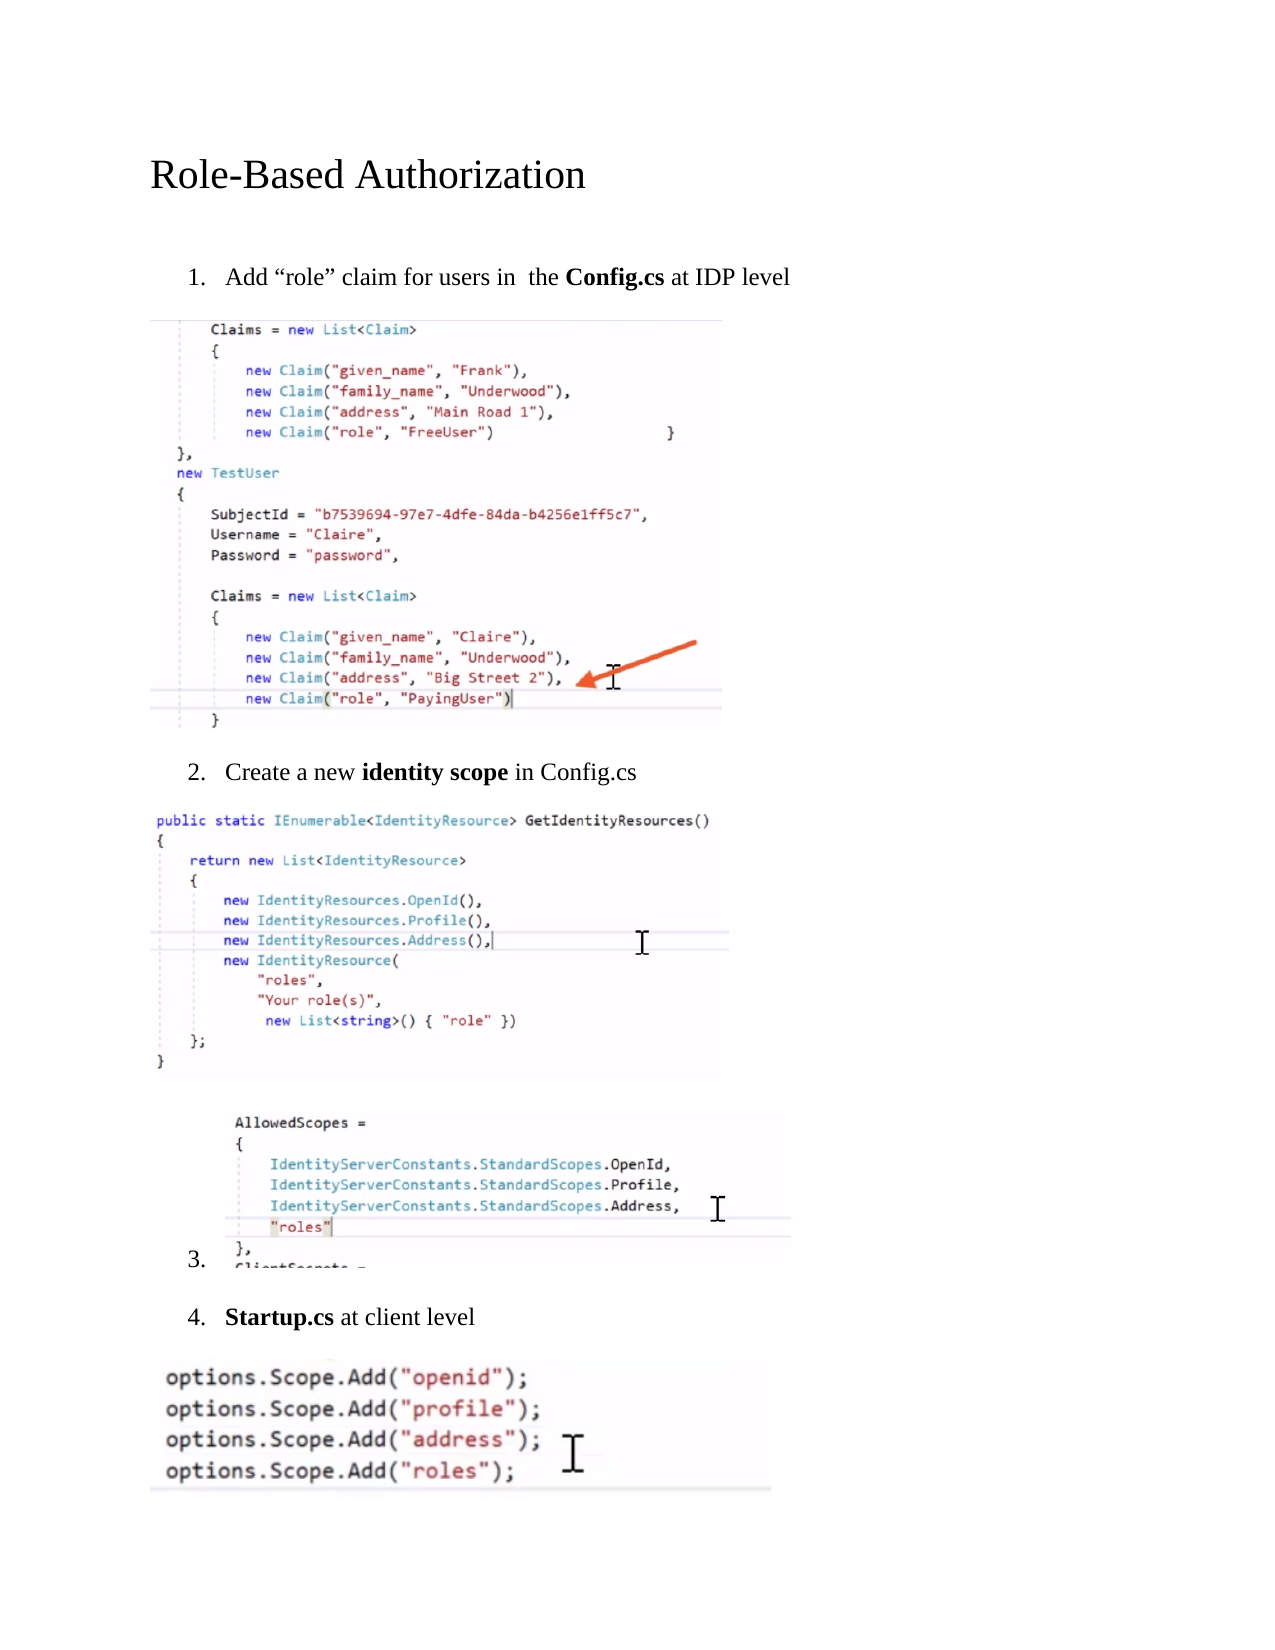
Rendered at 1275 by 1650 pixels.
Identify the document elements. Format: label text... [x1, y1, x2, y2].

list Add “role” claim for users in the Config.cs at IDP level [187, 262, 1125, 291]
picture [150, 814, 730, 1085]
picture [150, 1359, 772, 1499]
list Create a new identity scope in Config.cs [187, 757, 1125, 786]
picture [225, 1112, 792, 1268]
picture [150, 320, 723, 729]
text Role-Based Authorization [150, 150, 1125, 198]
list Startup.cs at client level [187, 1302, 1125, 1331]
